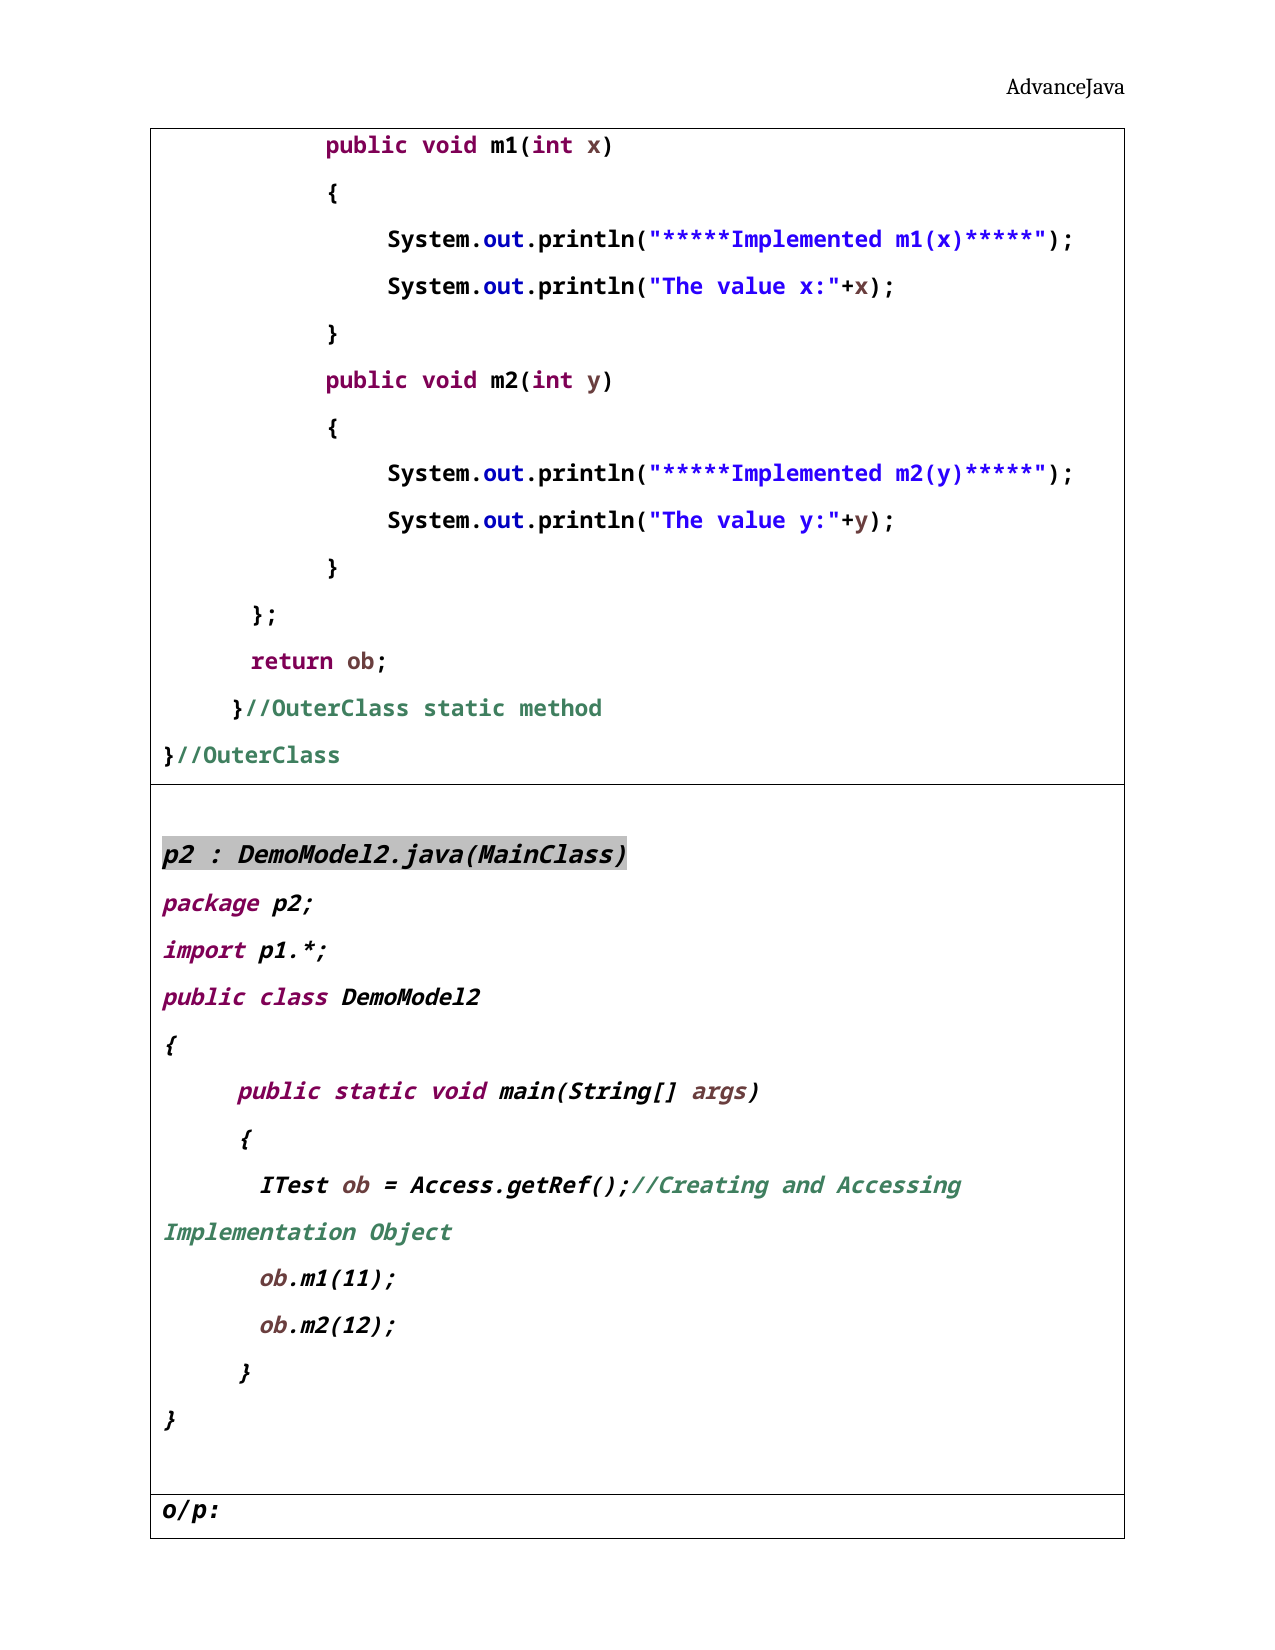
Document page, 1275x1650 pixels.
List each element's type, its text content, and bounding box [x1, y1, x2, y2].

table_cell p2 : DemoModel2.java(MainClass) package p2; import p1.*; public class DemoModel2 { public static void main(String[] args) { ITest ob = Access.getRef();//Creating and Accessing Implementation Object ob.m1(11); ob.m2(12); } } [151, 785, 1124, 1494]
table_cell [151, 1495, 1124, 1537]
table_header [151, 129, 1124, 784]
